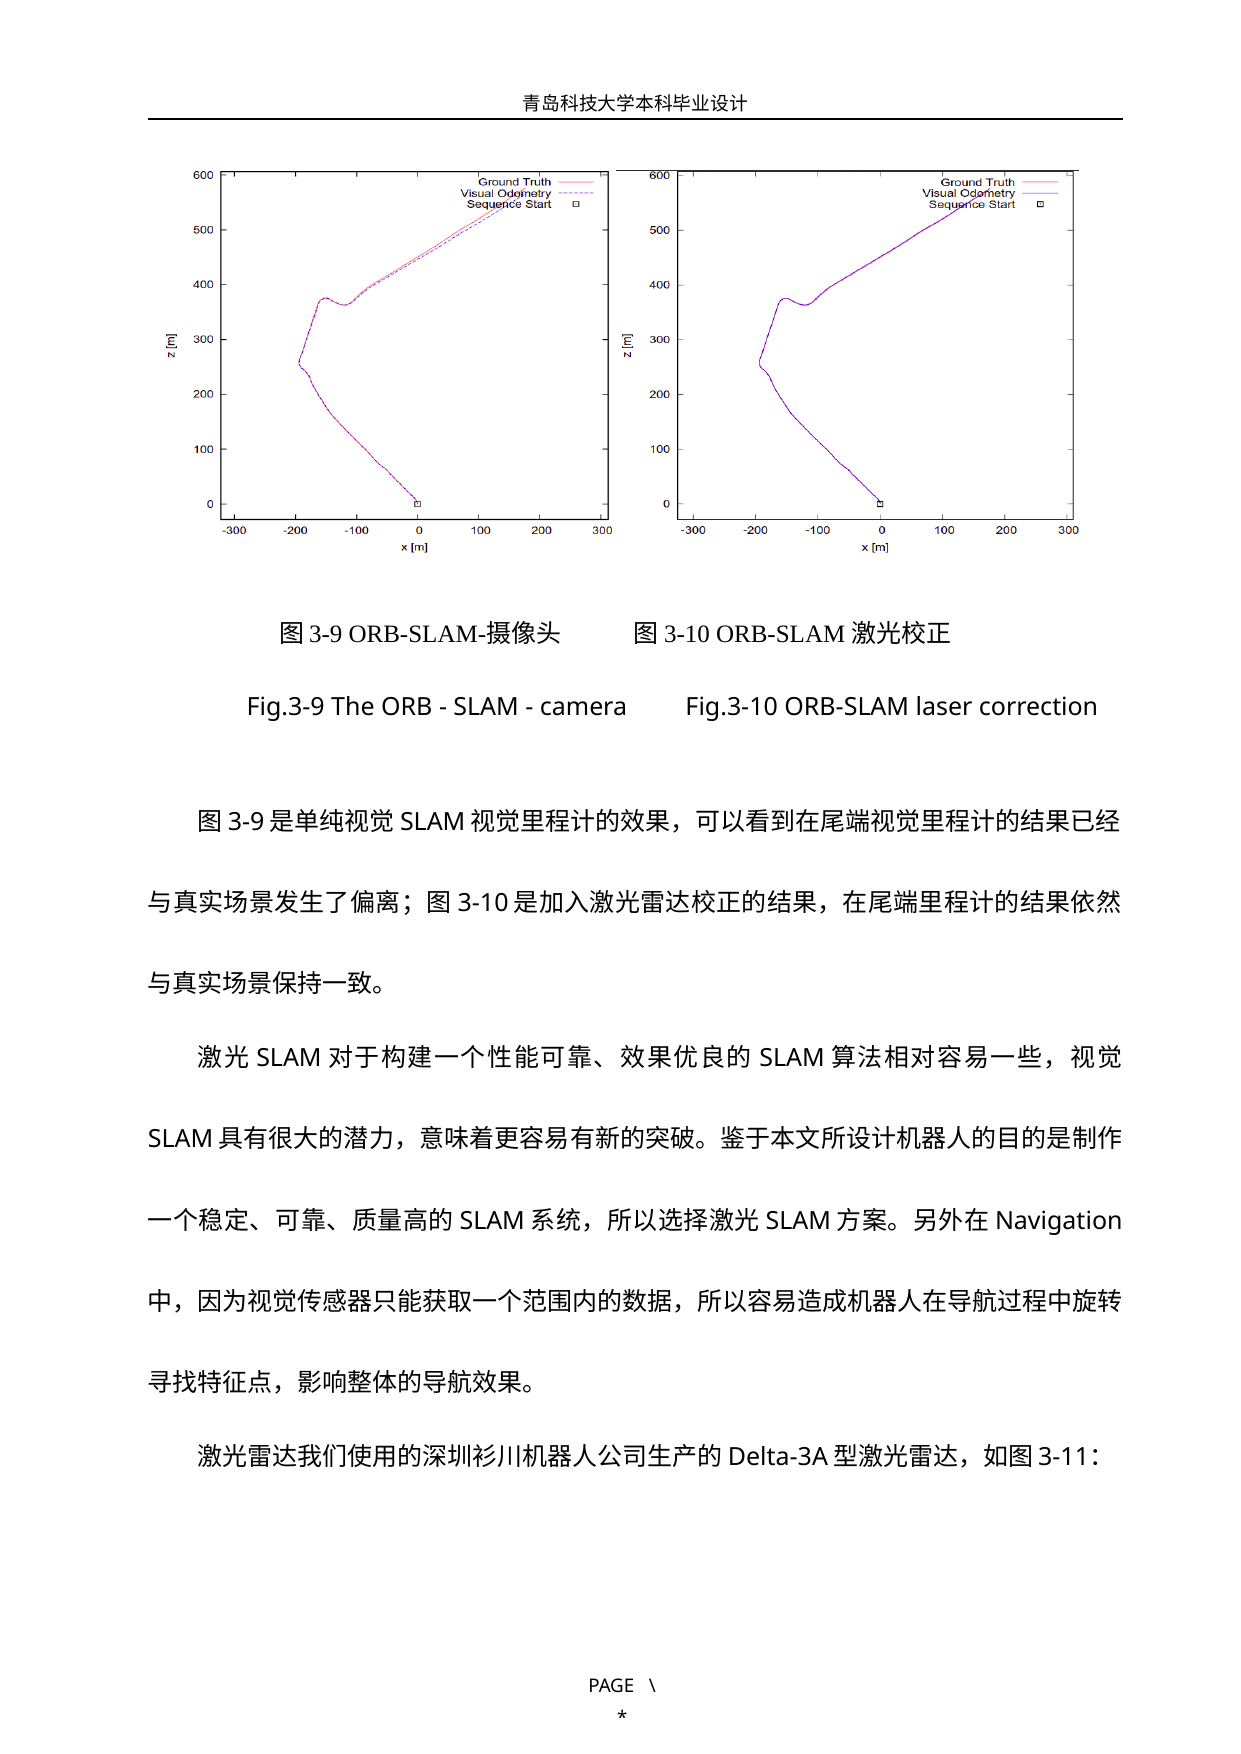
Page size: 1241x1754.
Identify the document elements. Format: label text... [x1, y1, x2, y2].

picture [616, 170, 1079, 553]
text 激光SLAM对于构建一个性能可靠、效果优良的SLAM算法相对容易一些，视觉SLAM具有很大的潜力，意味着更容易有新的突破。鉴于本文所设计机器人的目的是制作一个稳定、可靠、质量高的SLAM系统，所以选择激光SLAM方案。另外在Navigation中，因为视觉传感器只能获取一个范围内的数据，所以容易造成机器人在导航过程中旋转寻找特征点，影响整体的导航效果。 [148, 1023, 1123, 1413]
picture [163, 169, 612, 554]
text 图3-9是单纯视觉SLAM视觉里程计的效果，可以看到在尾端视觉里程计的结果已经与真实场景发生了偏离；图3-10是加入激光雷达校正的结果，在尾端里程计的结果依然与真实场景保持一致。 [148, 787, 1123, 1014]
text 激光雷达我们使用的深圳衫川机器人公司生产的Delta-3A型激光雷达，如图3-11： [148, 1422, 1123, 1487]
text Fig.3-9 The ORB - SLAM - camera Fig.3-10 ORB-SLAM laser correction [148, 673, 1123, 738]
